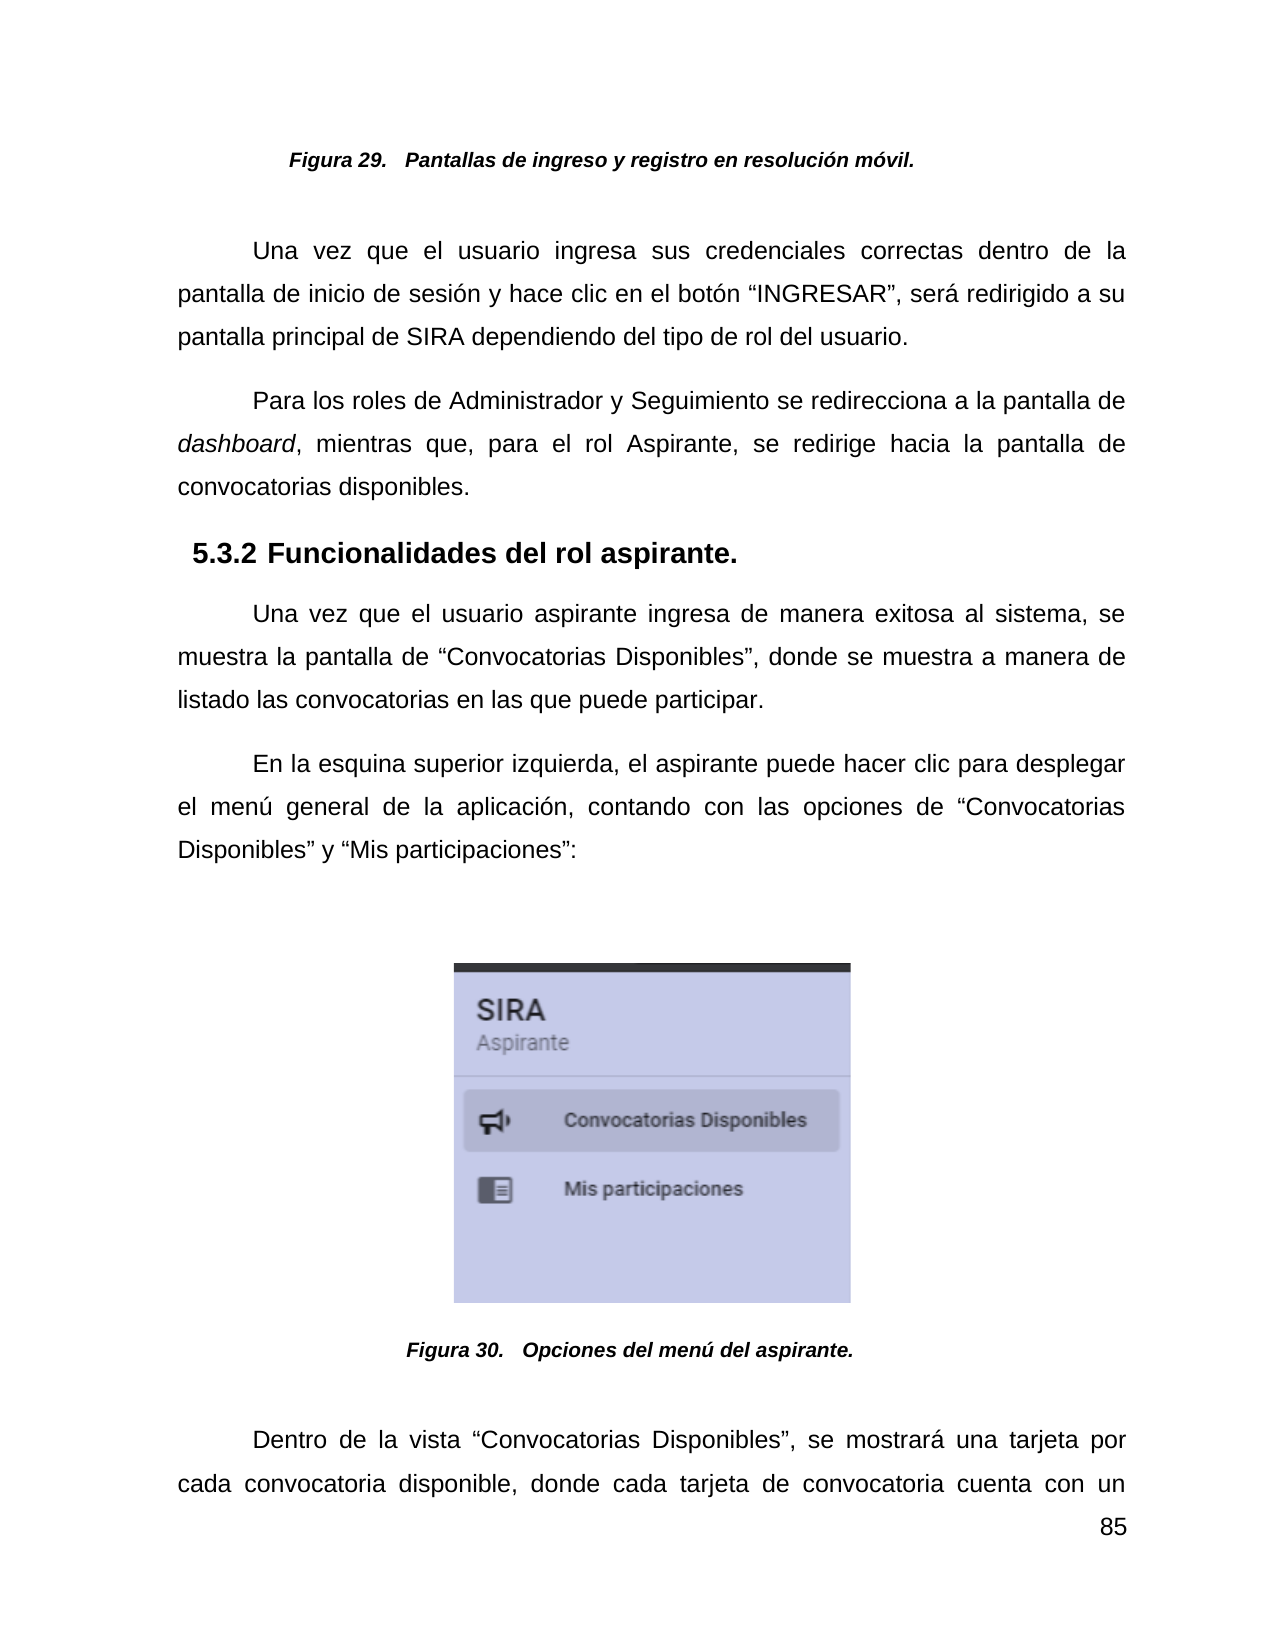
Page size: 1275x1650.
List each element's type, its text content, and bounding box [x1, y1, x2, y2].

subtitle Funcionalidades del rol aspirante. [192, 536, 1127, 569]
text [177, 1425, 1127, 1497]
picture [453, 963, 851, 1303]
text Para los roles de Administrador y Seguimiento se redirecciona a la pantalla de dashboard, mientras que, para el rol Aspirante, se redirige hacia la pantalla de convocatorias disponibles. [177, 386, 1127, 501]
text Pantallas de ingreso y registro en resolución móvil. [177, 148, 1127, 172]
text En la esquina superior izquierda, el aspirante puede hacer clic para desplegar el menú general de la aplicación, contando con las opciones de “Convocatorias Disponibles” y “Mis participaciones”: [177, 749, 1127, 864]
text Opciones del menú del aspirante. [233, 1337, 1127, 1361]
text Una vez que el usuario ingresa sus credenciales correctas dentro de la pantalla de inicio de sesión y hace clic en el botón “INGRESAR”, será redirigido a su pantalla principal de SIRA dependiendo del tipo de rol del usuario. [177, 236, 1127, 351]
text Una vez que el usuario aspirante ingresa de manera exitosa al sistema, se muestra la pantalla de “Convocatorias Disponibles”, donde se muestra a manera de listado las convocatorias en las que puede participar. [177, 599, 1127, 714]
